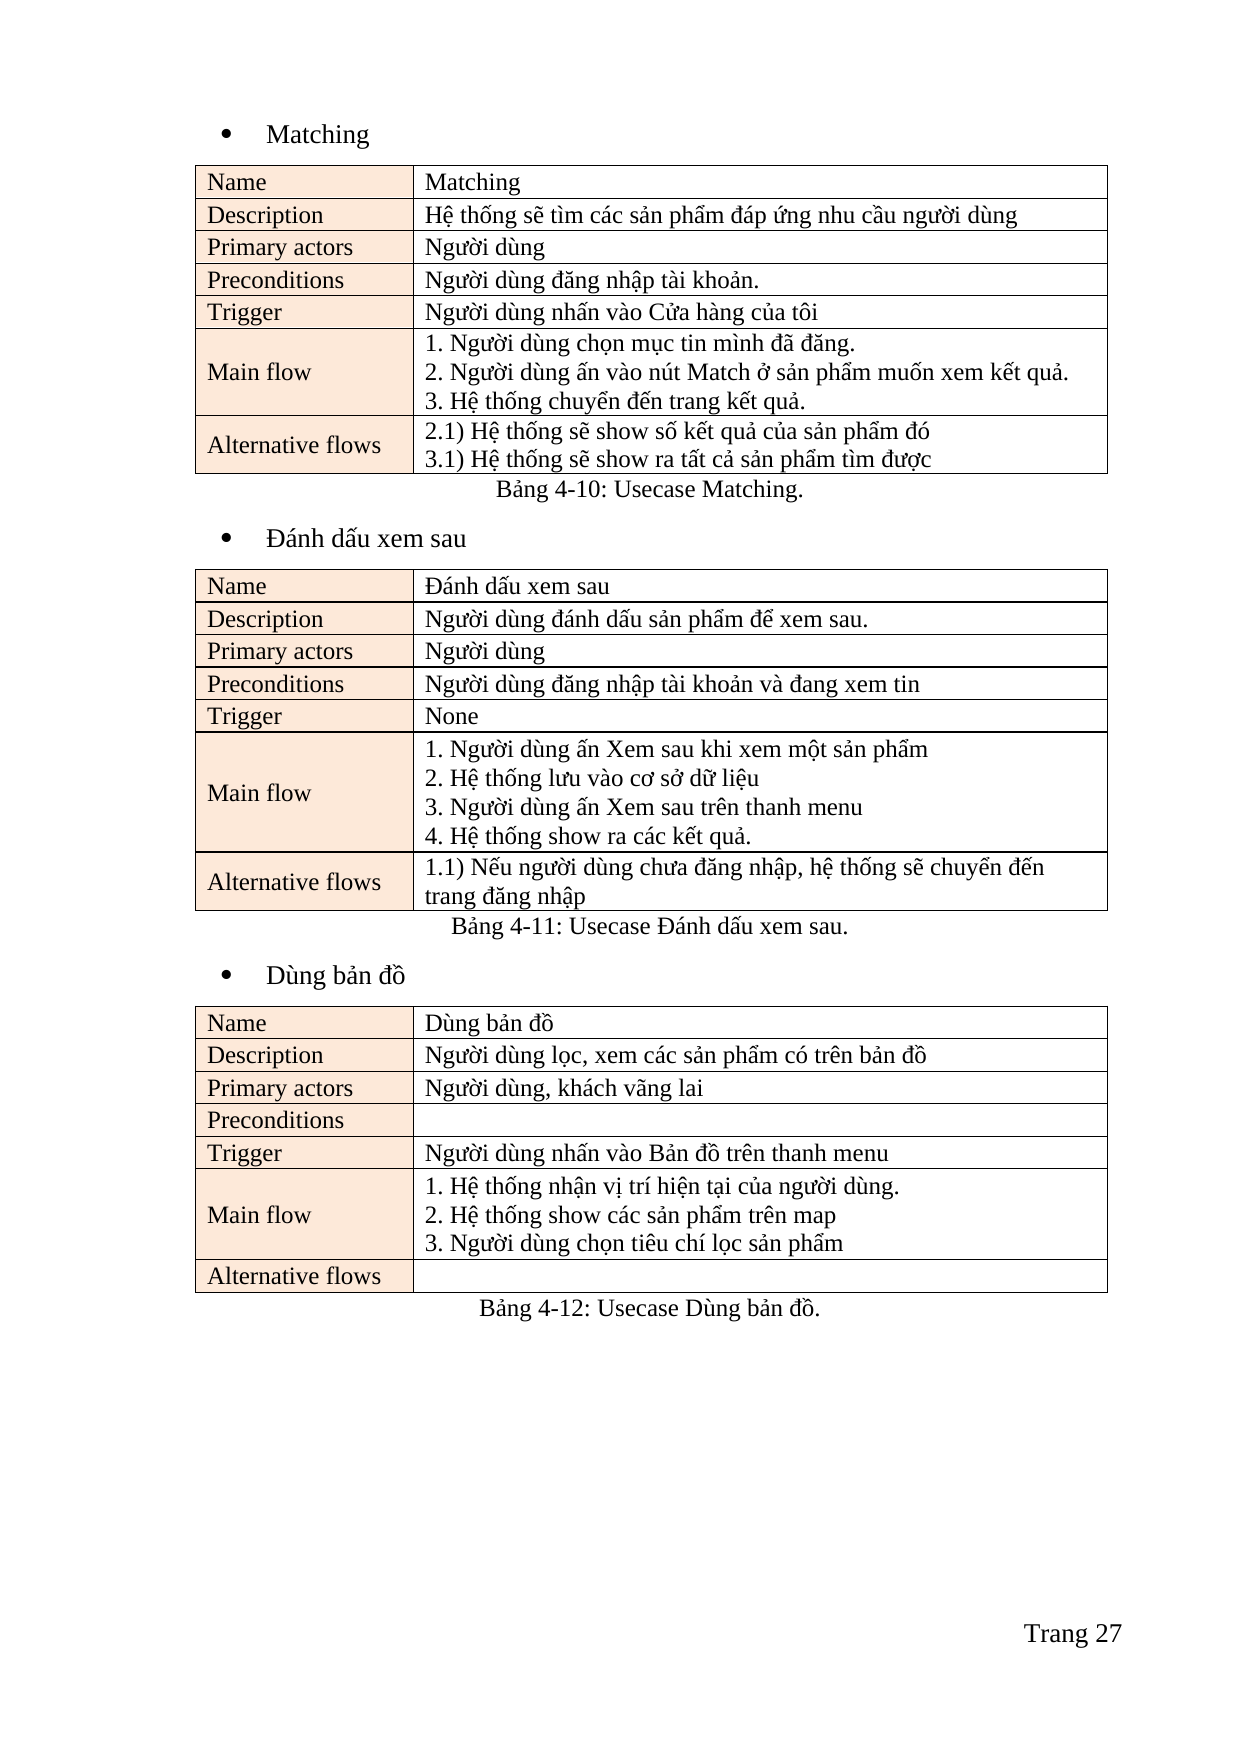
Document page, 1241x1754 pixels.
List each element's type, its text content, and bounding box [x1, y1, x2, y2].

table_cell Description [196, 603, 413, 634]
table_cell Alternative flows [196, 853, 413, 910]
table_cell Preconditions [196, 264, 413, 295]
table_cell Preconditions [196, 1104, 413, 1136]
text Bảng -: Usecase Đánh dấu xem sau. [177, 911, 1122, 940]
table_cell Người dùng, khách vãng lai [414, 1072, 1107, 1103]
table_cell Người dùng nhấn vào Cửa hàng của tôi [414, 296, 1107, 327]
table_header Đánh dấu xem sau [414, 570, 1107, 601]
table_cell Description [196, 199, 413, 230]
table_cell 1. Người dùng ấn Xem sau khi xem một sản phẩm 2. Hệ thống lưu vào cơ sở dữ liệu 3. Người dùng ấn Xem sau trên thanh menu 4. Hệ thống show ra các kết quả. [414, 733, 1107, 851]
table_header Dùng bản đồ [414, 1007, 1107, 1038]
table_cell Người dùng [414, 231, 1107, 262]
text Bảng -: Usecase Dùng bản đồ. [177, 1293, 1122, 1321]
table_header Matching [414, 166, 1107, 197]
table_cell Người dùng đăng nhập tài khoản và đang xem tin [414, 668, 1107, 699]
table_cell 1. Người dùng chọn mục tin mình đã đăng. 2. Người dùng ấn vào nút Match ở sản phẩm muốn xem kết quả. 3. Hệ thống chuyển đến trang kết quả. [414, 329, 1107, 415]
table_cell Hệ thống sẽ tìm các sản phẩm đáp ứng nhu cầu người dùng [414, 199, 1107, 230]
table_cell [414, 1104, 1107, 1136]
table_cell Trigger [196, 1137, 413, 1168]
table_cell None [414, 700, 1107, 731]
table_cell Description [196, 1039, 413, 1071]
table_cell Trigger [196, 296, 413, 327]
table_cell 1.1) Nếu người dùng chưa đăng nhập, hệ thống sẽ chuyển đến trang đăng nhập [414, 853, 1107, 910]
table_cell Main flow [196, 733, 413, 851]
table_cell 1. Hệ thống nhận vị trí hiện tại của người dùng. 2. Hệ thống show các sản phẩm trên map 3. Người dùng chọn tiêu chí lọc sản phẩm [414, 1169, 1107, 1259]
table_cell [414, 1260, 1107, 1292]
table_header Name [196, 166, 413, 197]
table_cell Main flow [196, 329, 413, 415]
table_header Name [196, 1007, 413, 1038]
table_cell Người dùng [414, 635, 1107, 666]
table_cell Primary actors [196, 635, 413, 666]
table_cell Preconditions [196, 668, 413, 699]
table_header Name [196, 570, 413, 601]
table_cell Người dùng nhấn vào Bản đồ trên thanh menu [414, 1137, 1107, 1168]
table_cell Alternative flows [196, 1260, 413, 1292]
table_cell Trigger [196, 700, 413, 731]
list Matching [222, 118, 1122, 149]
table_cell Người dùng đăng nhập tài khoản. [414, 264, 1107, 295]
table_cell Primary actors [196, 231, 413, 262]
table_cell Primary actors [196, 1072, 413, 1103]
table_cell 2.1) Hệ thống sẽ show số kết quả của sản phẩm đó 3.1) Hệ thống sẽ show ra tất cả sản phẩm tìm được [414, 416, 1107, 473]
table_cell Main flow [196, 1169, 413, 1259]
text Bảng -: Usecase Matching. [177, 474, 1122, 503]
table_cell Người dùng đánh dấu sản phẩm để xem sau. [414, 603, 1107, 634]
list Đánh dấu xem sau [222, 522, 1122, 553]
list Dùng bản đồ [222, 959, 1122, 990]
table_cell Người dùng lọc, xem các sản phẩm có trên bản đồ [414, 1039, 1107, 1071]
table_cell Alternative flows [196, 416, 413, 473]
